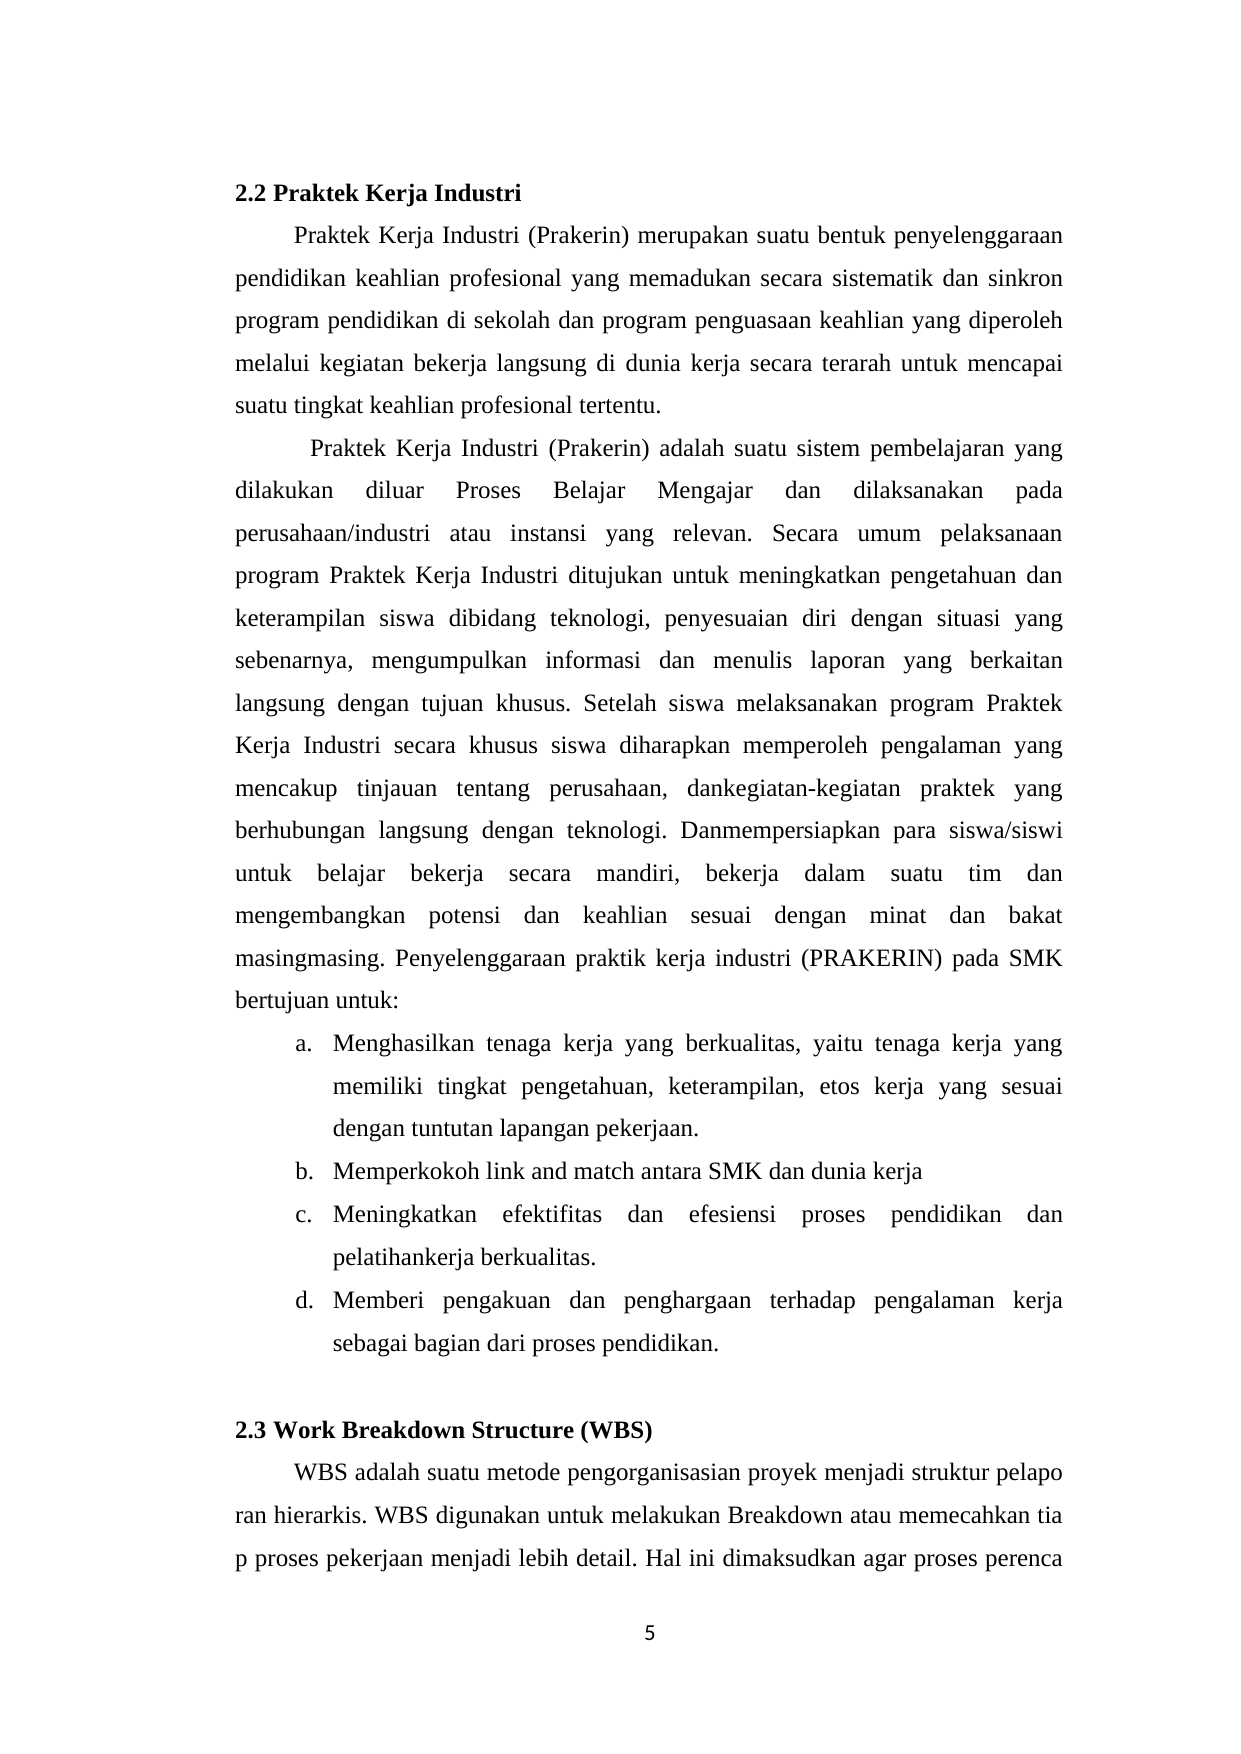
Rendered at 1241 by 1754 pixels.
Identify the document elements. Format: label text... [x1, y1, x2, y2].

list Memperkokoh link and match antara SMK dan dunia kerja [295, 1156, 1063, 1185]
list Meningkatkan efektifitas dan efesiensi proses pendidikan dan pelatihankerja berkualitas. [295, 1199, 1063, 1271]
subtitle 2.2 Praktek Kerja Industri [235, 178, 1063, 206]
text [235, 1457, 1063, 1572]
list Menghasilkan tenaga kerja yang berkualitas, yaitu tenaga kerja yang memiliki tingkat pengetahuan, keterampilan, etos kerja yang sesuai dengan tuntutan lapangan pekerjaan. [295, 1028, 1063, 1142]
list Memberi pengakuan dan penghargaan terhadap pengalaman kerja sebagai bagian dari proses pendidikan. [295, 1285, 1063, 1357]
text Praktek Kerja Industri (Prakerin) merupakan suatu bentuk penyelenggaraan pendidikan keahlian profesional yang memadukan secara sistematik dan sinkron program pendidikan di sekolah dan program penguasaan keahlian yang diperoleh melalui kegiatan bekerja langsung di dunia kerja secara terarah untuk mencapai suatu tingkat keahlian profesional tertentu. [235, 220, 1063, 419]
text Praktek Kerja Industri (Prakerin) adalah suatu sistem pembelajaran yang dilakukan diluar Proses Belajar Mengajar dan dilaksanakan pada perusahaan/industri atau instansi yang relevan. Secara umum pelaksanaan program Praktek Kerja Industri ditujukan untuk meningkatkan pengetahuan dan keterampilan siswa dibidang teknologi, penyesuaian diri dengan situasi yang sebenarnya, mengumpulkan informasi dan menulis laporan yang berkaitan langsung dengan tujuan khusus. Setelah siswa melaksanakan program Praktek Kerja Industri secara khusus siswa diharapkan memperoleh pengalaman yang mencakup tinjauan tentang perusahaan, dankegiatan-kegiatan praktek yang berhubungan langsung dengan teknologi. Danmempersiapkan para siswa/siswi untuk belajar bekerja secara mandiri, bekerja dalam suatu tim dan mengembangkan potensi dan keahlian sesuai dengan minat dan bakat masingmasing. Penyelenggaraan praktik kerja industri (PRAKERIN) pada SMK bertujuan untuk: [235, 433, 1063, 1014]
subtitle 2.3 Work Breakdown Structure (WBS) [235, 1415, 1063, 1443]
